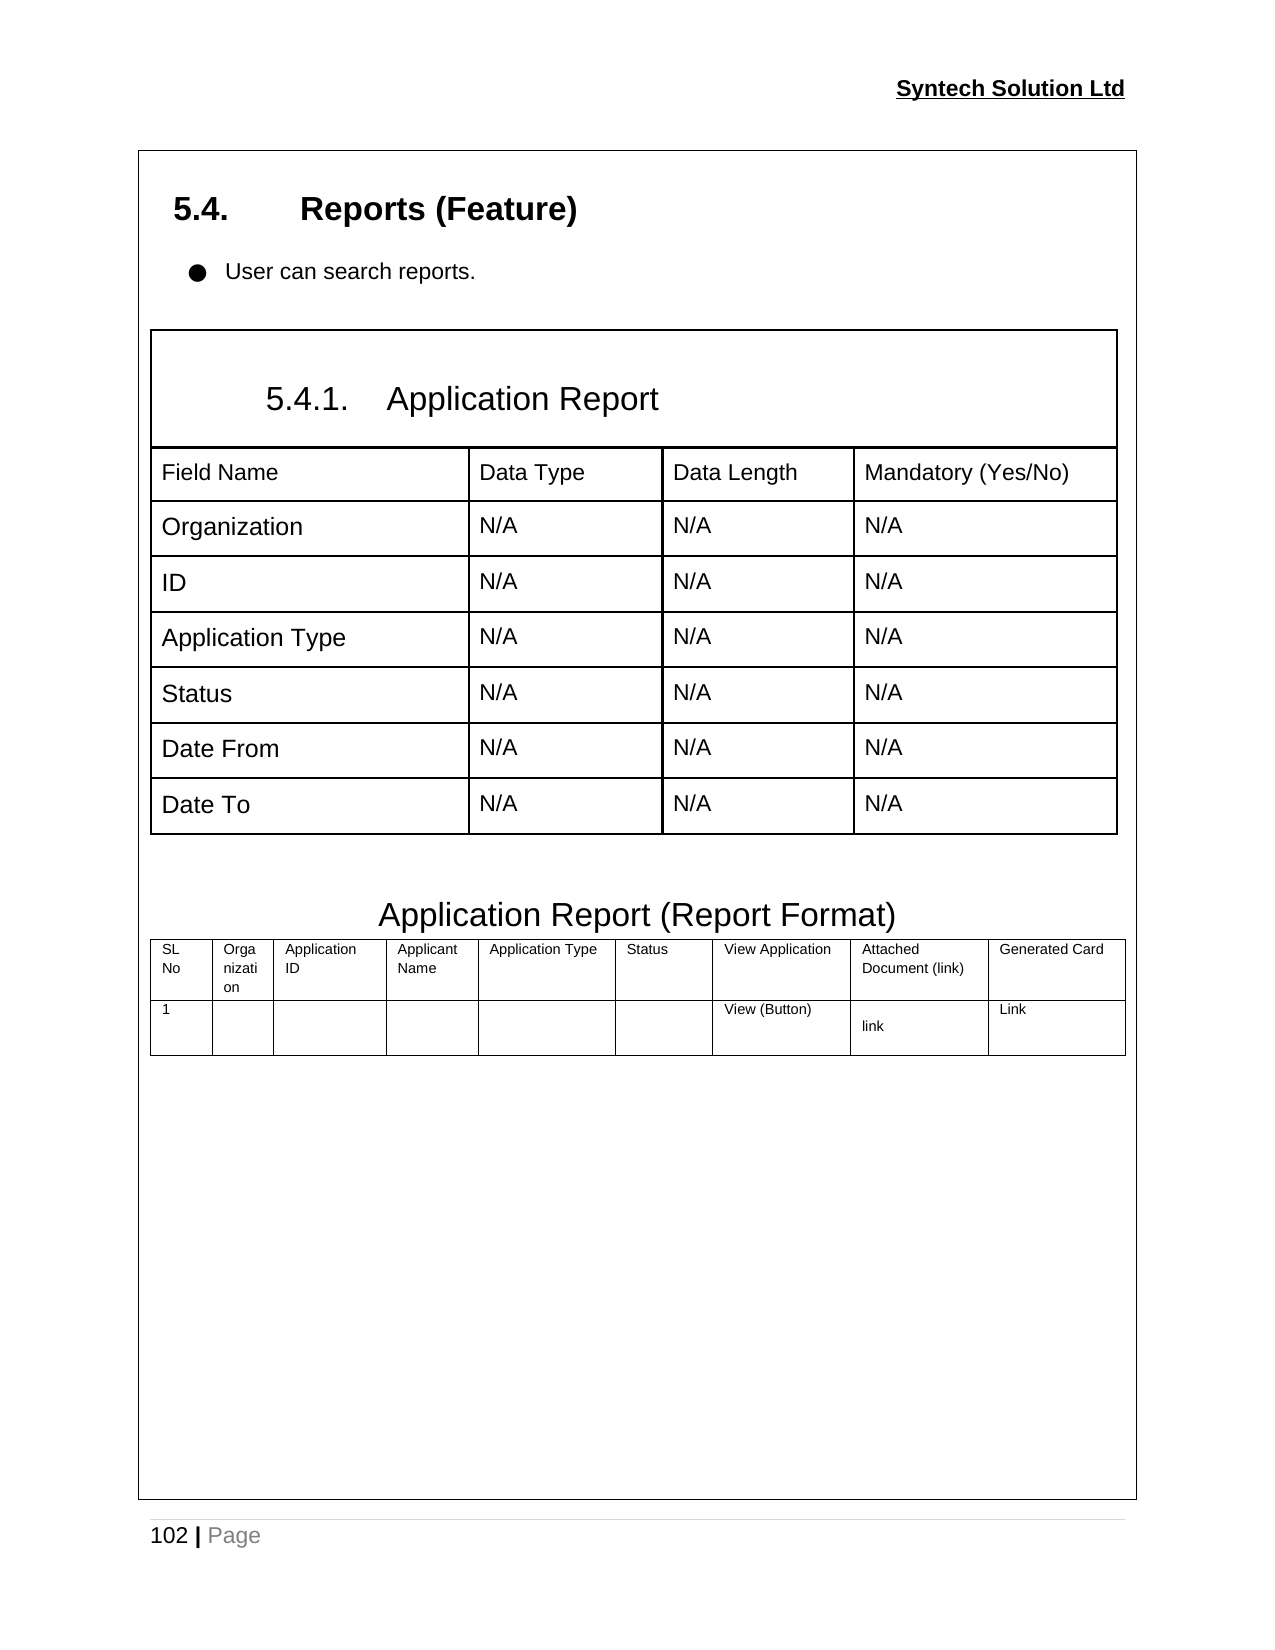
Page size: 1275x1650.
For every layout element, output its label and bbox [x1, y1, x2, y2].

table_header [139, 151, 1136, 1499]
